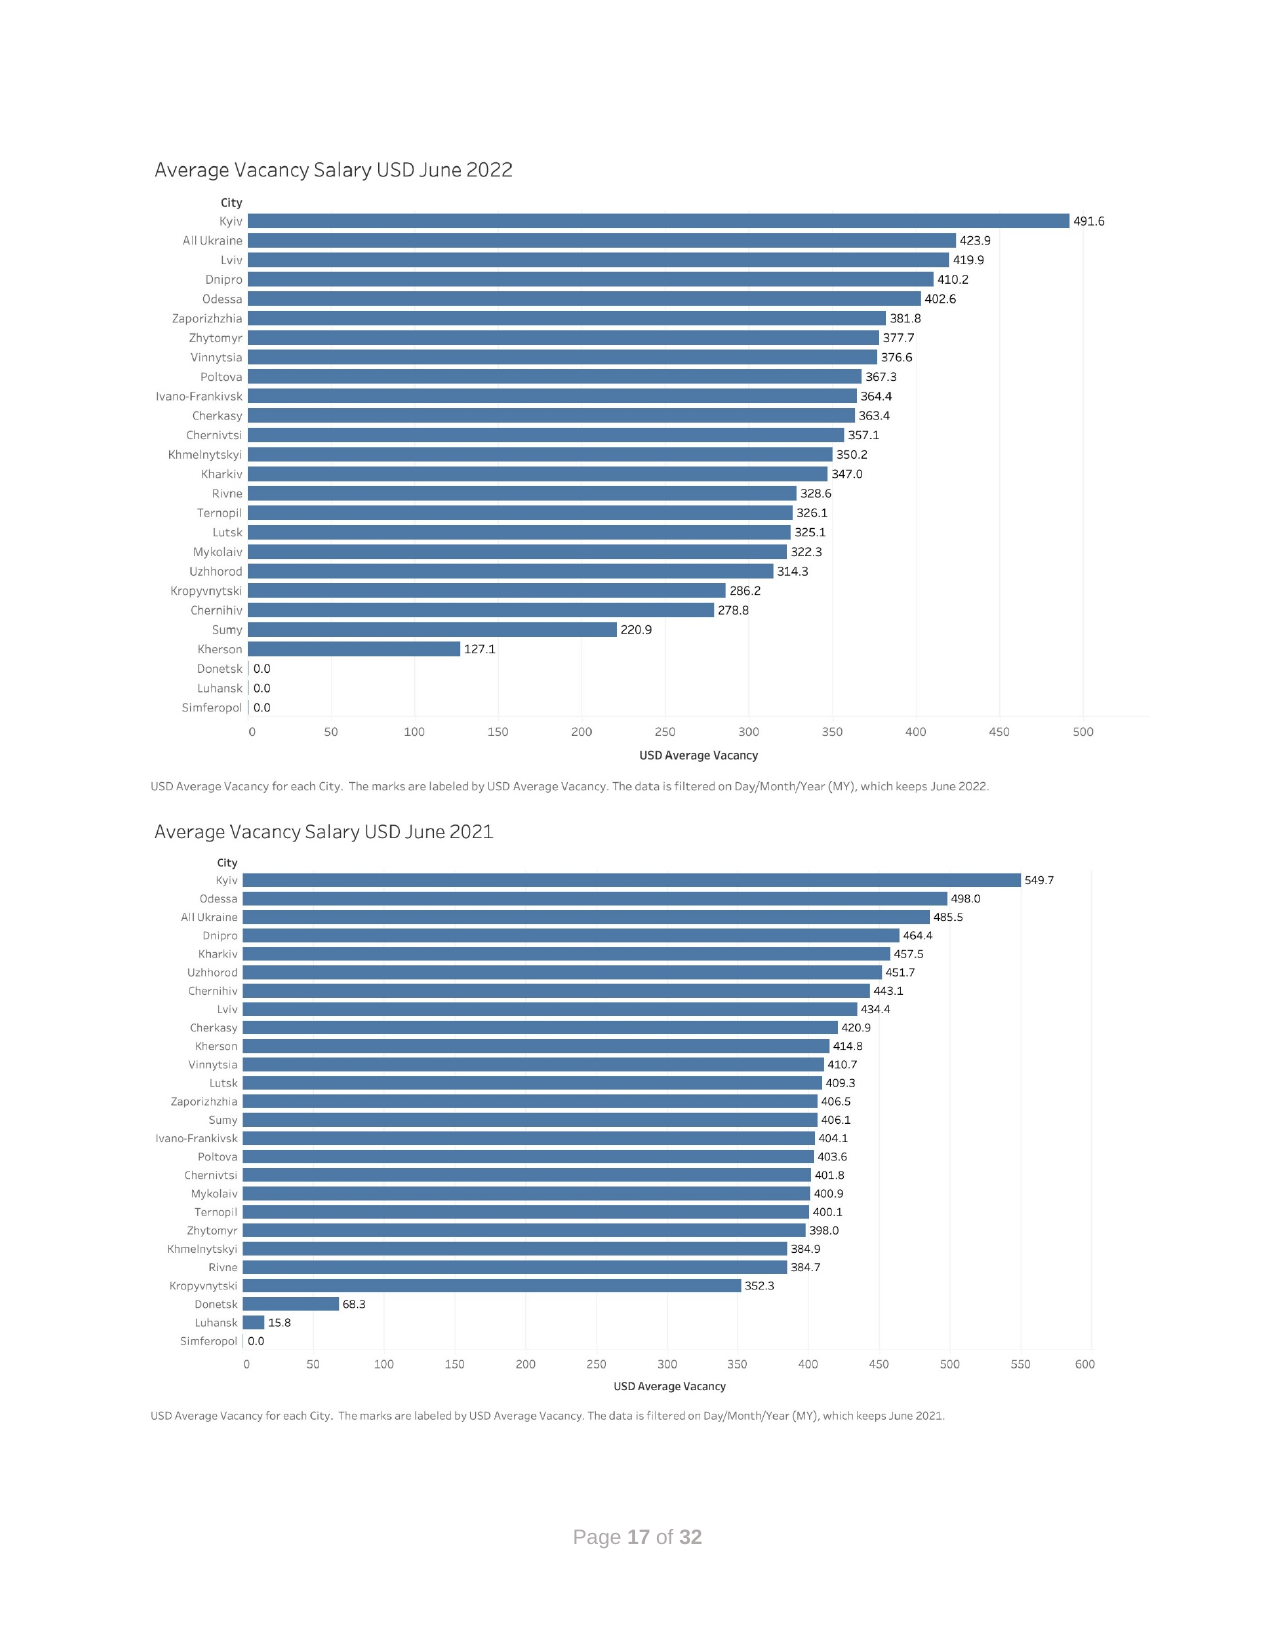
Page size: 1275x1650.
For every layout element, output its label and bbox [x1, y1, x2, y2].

picture [150, 812, 1097, 1423]
picture [150, 150, 1150, 794]
